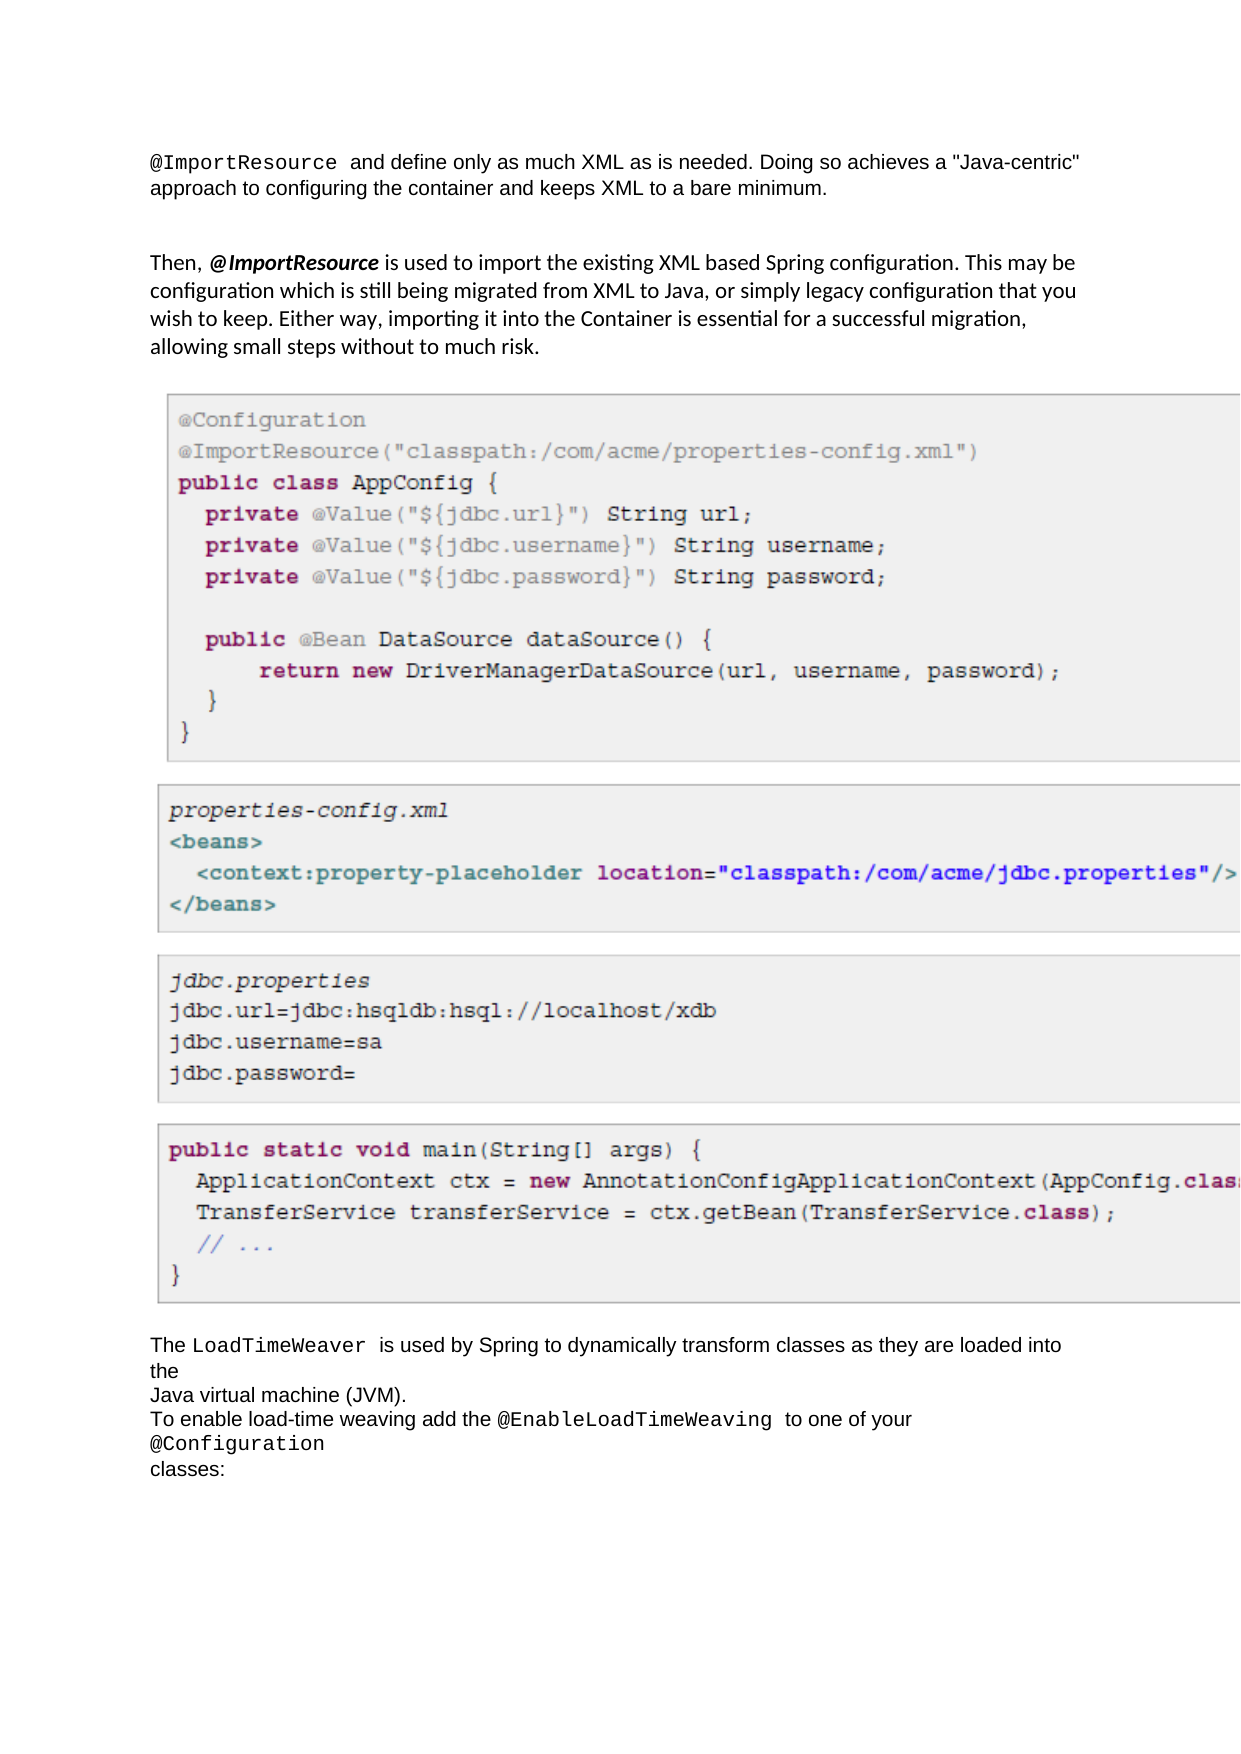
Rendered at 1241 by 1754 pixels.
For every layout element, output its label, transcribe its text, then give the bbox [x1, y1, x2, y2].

text approach to configuring the container and keeps XML to a bare minimum. [150, 176, 1090, 200]
text @ImportResource and define only as much XML as is needed. Doing so achieves a "Java-centric" [150, 150, 1090, 176]
text Then, @ImportResource is used to import the existing XML based Spring configuration. This may be configuration which is still being migrated from XML to Java, or simply legacy configuration that you wish to keep. Either way, importing it into the Container is essential for a successful migration, allowing small steps without to much risk. [150, 248, 1090, 360]
text The LoadTimeWeaver is used by Spring to dynamically transform classes as they are loaded into the [150, 1334, 1090, 1383]
text classes: [150, 1456, 1090, 1480]
text To enable load-time weaving add the @EnableLoadTimeWeaving to one of your @Configuration [150, 1407, 1090, 1456]
text Java virtual machine (JVM). [150, 1383, 1090, 1407]
